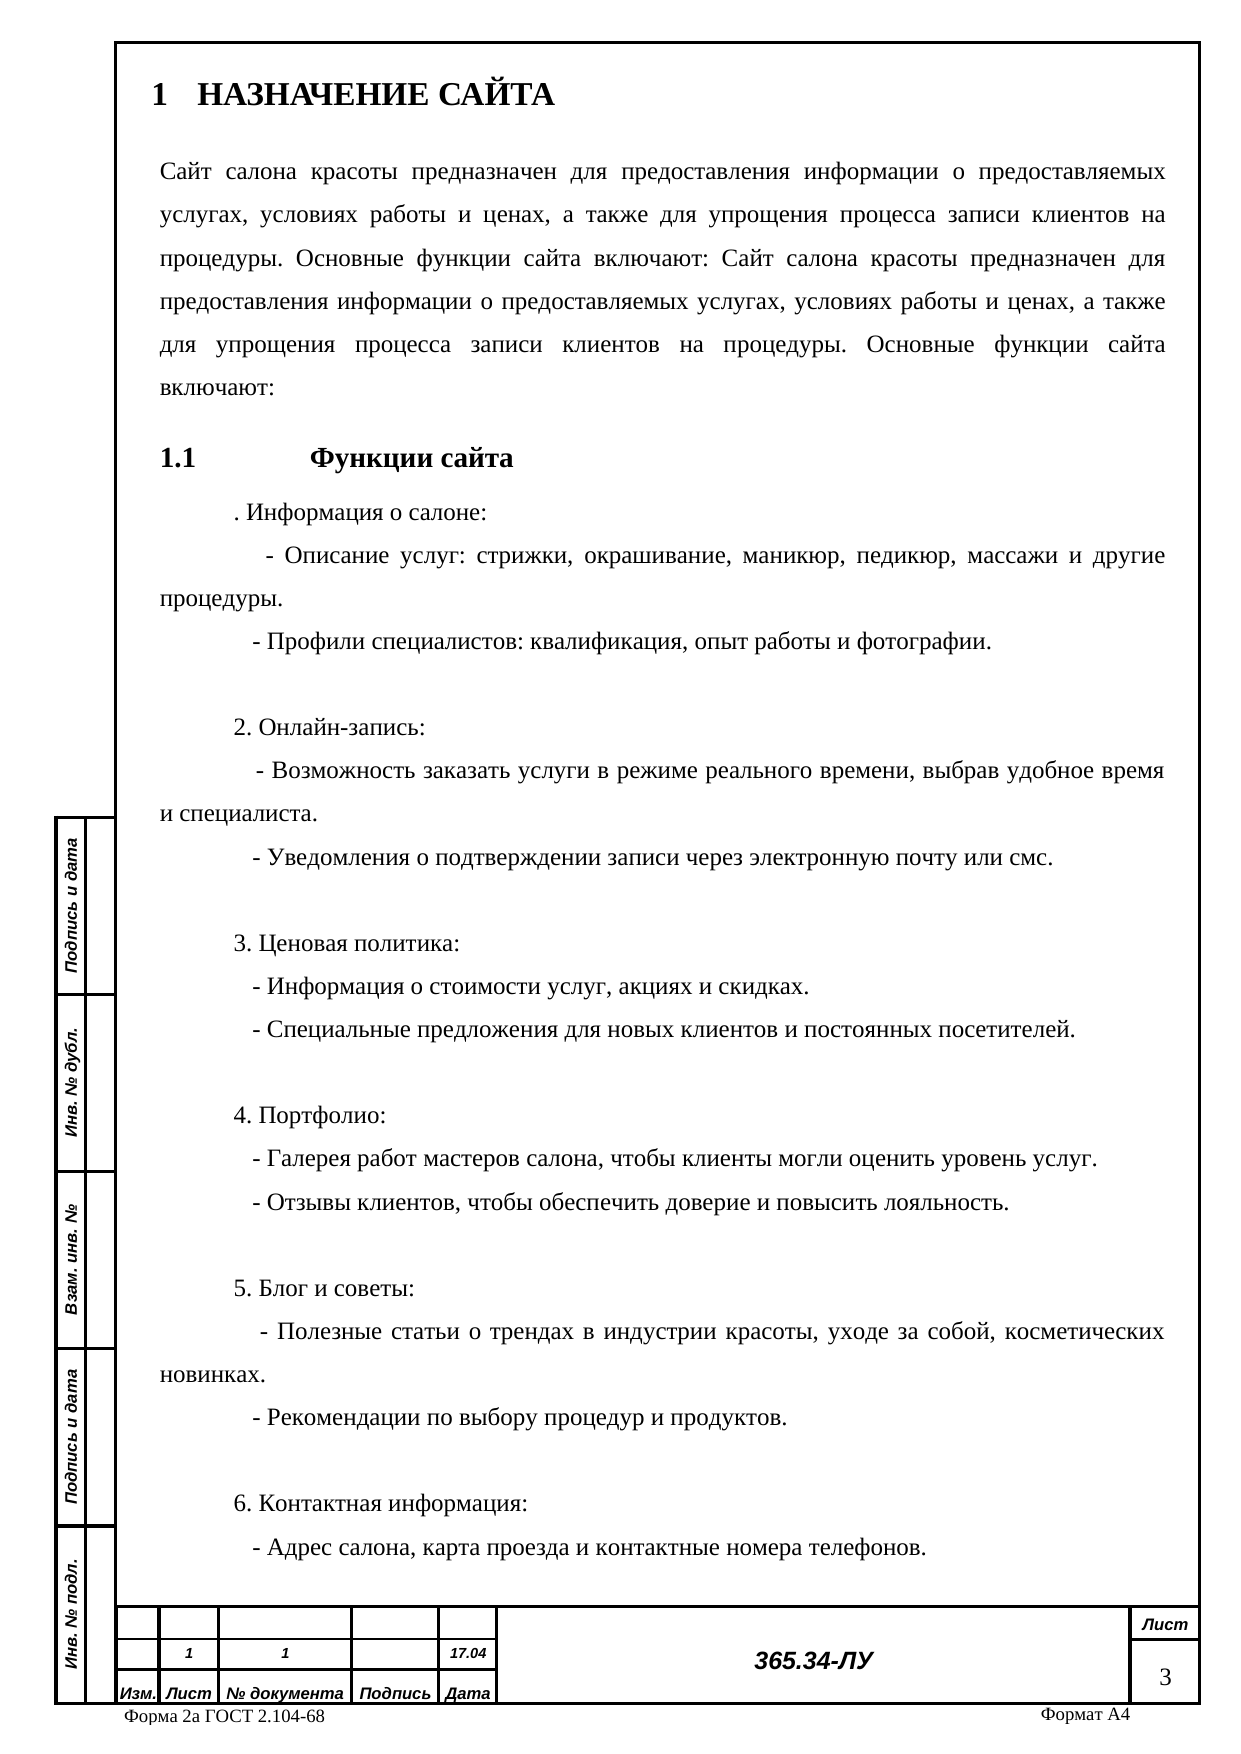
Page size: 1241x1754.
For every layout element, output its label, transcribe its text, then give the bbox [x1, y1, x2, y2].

text - Возможность заказать услуги в режиме реального времени, выбрав удобное время и специалиста. [159, 755, 1166, 827]
text - Отзывы клиентов, чтобы обеспечить доверие и повысить лояльность. [159, 1187, 1166, 1215]
text 2. Онлайн-запись: [159, 712, 1166, 741]
text - Полезные статьи о трендах в индустрии красоты, уходе за собой, косметических новинках. [159, 1316, 1166, 1388]
text 6. Контактная информация: [159, 1488, 1166, 1517]
text - Специальные предложения для новых клиентов и постоянных посетителей. [159, 1014, 1166, 1043]
subtitle Назначение Сайта [159, 74, 1166, 112]
text - Галерея работ мастеров салона, чтобы клиенты могли оценить уровень услуг. [159, 1143, 1166, 1172]
text - Рекомендации по выбору процедур и продуктов. [159, 1402, 1166, 1431]
text - Профили специалистов: квалификация, опыт работы и фотографии. [159, 626, 1166, 655]
subtitle Сайт салона красоты предназначен для предоставления информации о предоставляемых услугах, условиях работы и ценах, а также для упрощения процесса записи клиентов на процедуры. Основные функции сайта включают: Сайт салона красоты предназначен для предоставления информации о предоставляемых услугах, условиях работы и ценах, а также для упрощения процесса записи клиентов на процедуры. Основные функции сайта включают: [159, 156, 1166, 401]
text - Уведомления о подтверждении записи через электронную почту или смс. [159, 842, 1166, 870]
text 3. Ценовая политика: [159, 928, 1166, 957]
text - Адрес салона, карта проезда и контактные номера телефонов. [159, 1532, 1166, 1560]
text - Описание услуг: стрижки, окрашивание, маникюр, педикюр, массажи и другие процедуры. [159, 540, 1166, 612]
text - Информация о стоимости услуг, акциях и скидках. [159, 971, 1166, 1000]
subtitle Функции сайта [159, 440, 1166, 474]
text 4. Портфолио: [159, 1100, 1166, 1129]
text . Информация о салоне: [159, 497, 1166, 525]
text 5. Блог и советы: [159, 1273, 1166, 1302]
